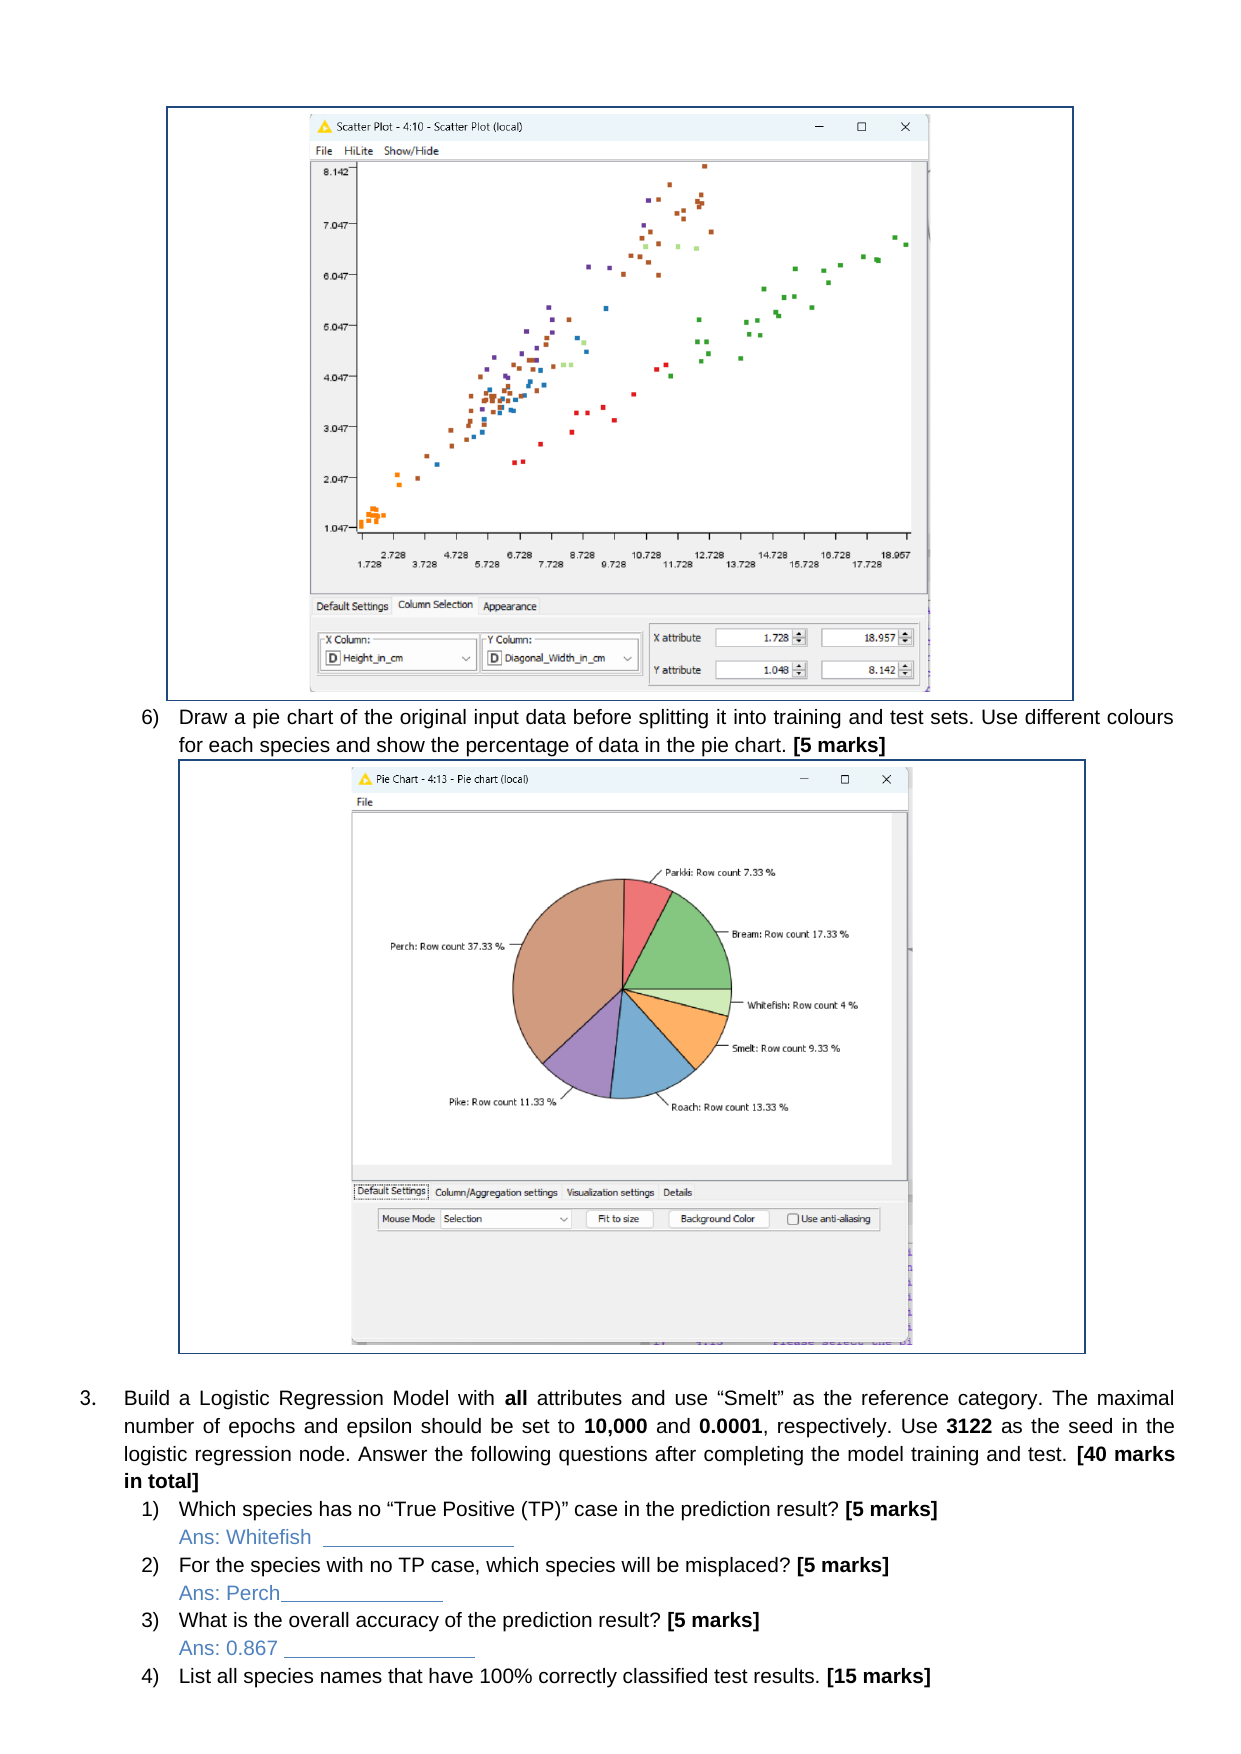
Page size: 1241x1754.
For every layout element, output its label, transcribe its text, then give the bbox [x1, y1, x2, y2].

list Ans: 0.867 [178, 1633, 1175, 1661]
list Ans: Perch [178, 1578, 1175, 1606]
list List all species names that have 100% correctly classified test results. [15 marks] [141, 1661, 1175, 1689]
list Which species has no “True Positive (TP)” case in the prediction result? [5 marks] [141, 1494, 1175, 1522]
picture [309, 114, 931, 692]
list What is the overall accuracy of the prediction result? [5 marks] [141, 1606, 1175, 1633]
list For the species with no TP case, which species will be misplaced? [5 marks] [141, 1550, 1175, 1578]
list Ans: Whitefish [178, 1522, 1175, 1550]
list Build a Logistic Regression Model with all attributes and use “Smelt” as the reference category. The maximal number of epochs and epsilon should be set to 10,000 and 0.0001, respectively. Use 3122 as the seed in the logistic regression node. Answer the following questions after completing the model training and test. [40 marks in total] [79, 1383, 1175, 1494]
picture [351, 767, 913, 1345]
